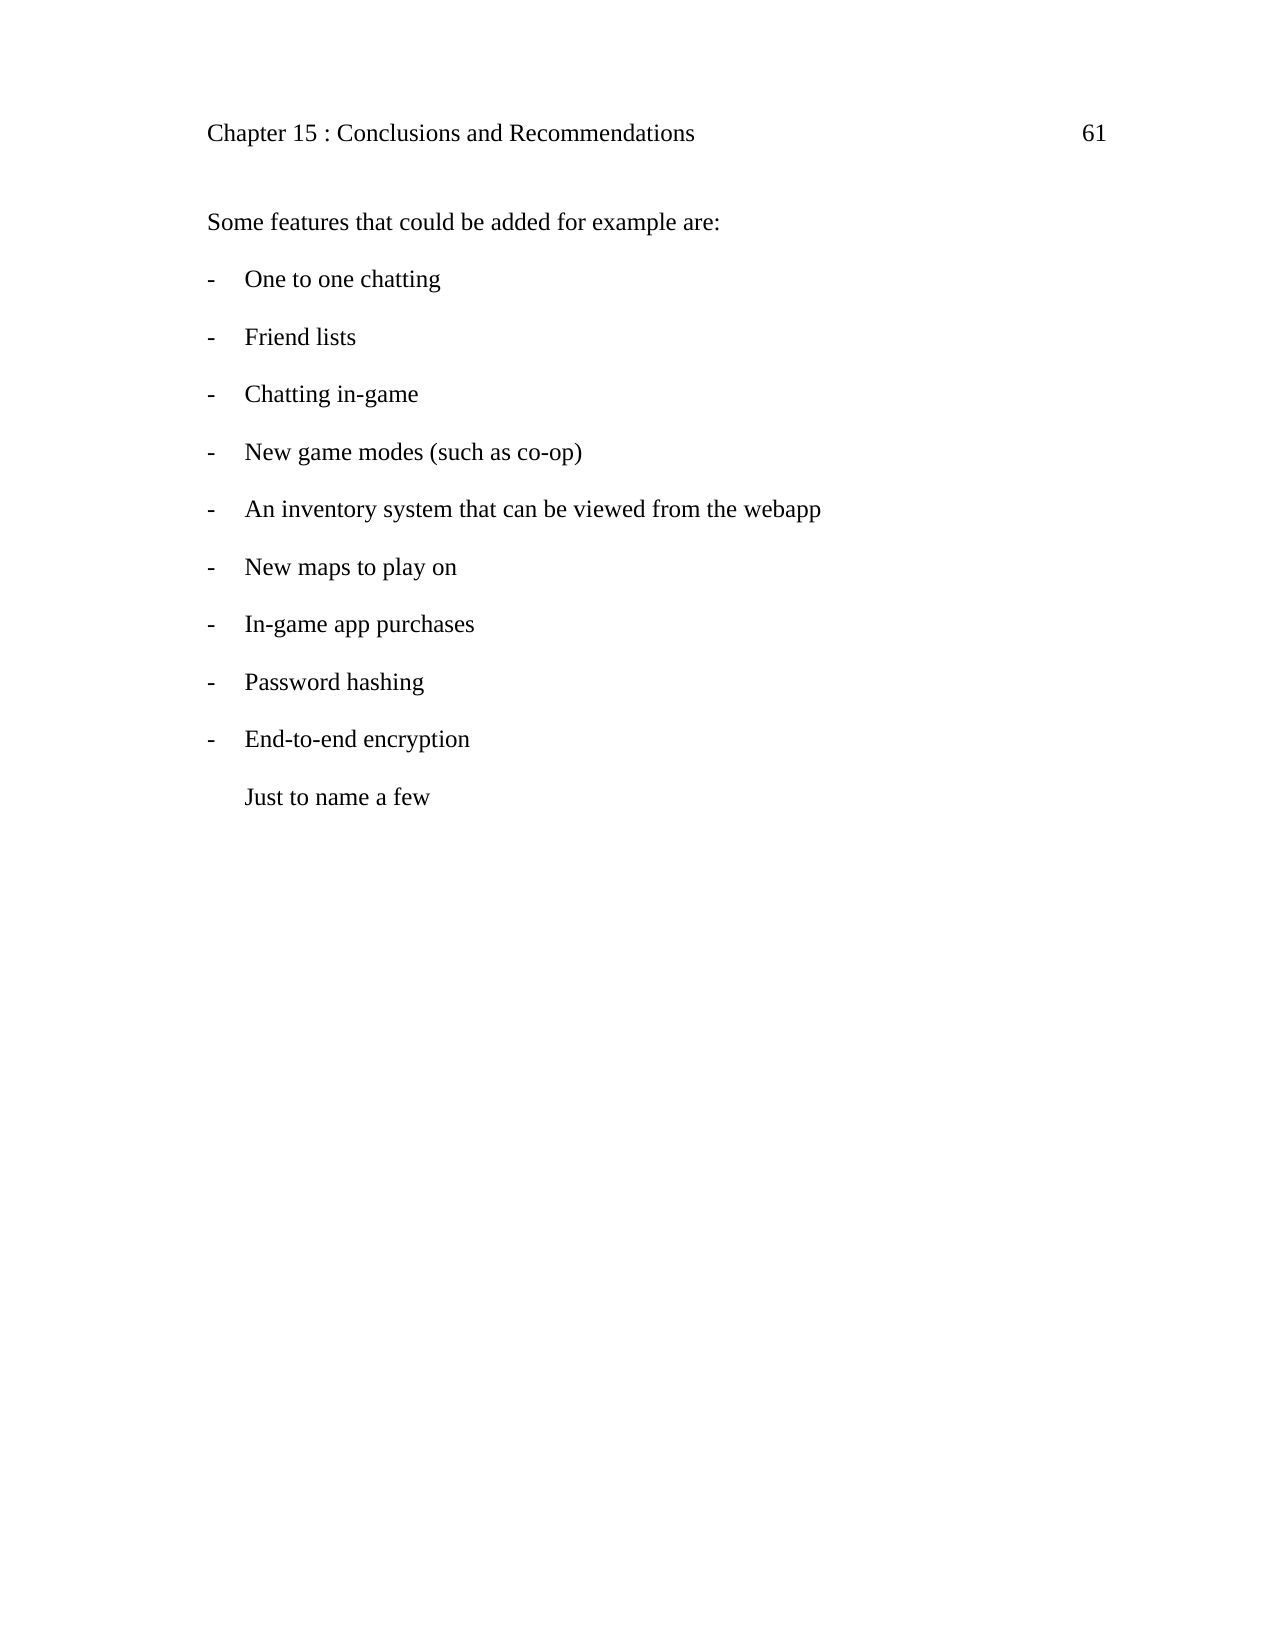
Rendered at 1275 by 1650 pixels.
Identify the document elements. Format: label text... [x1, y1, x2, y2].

list One to one chatting [207, 264, 1127, 293]
list Password hashing [207, 667, 1127, 696]
list In-game app purchases [207, 609, 1127, 638]
list Just to name a few [244, 782, 1127, 811]
list Friend lists [207, 322, 1127, 351]
list New maps to play on [207, 552, 1127, 581]
list New game modes (such as co-op) [207, 437, 1127, 466]
list End-to-end encryption [207, 724, 1127, 753]
list Chatting in-game [207, 379, 1127, 408]
list Some features that could be added for example are: [207, 207, 1127, 236]
list An inventory system that can be viewed from the webapp [207, 494, 1127, 523]
